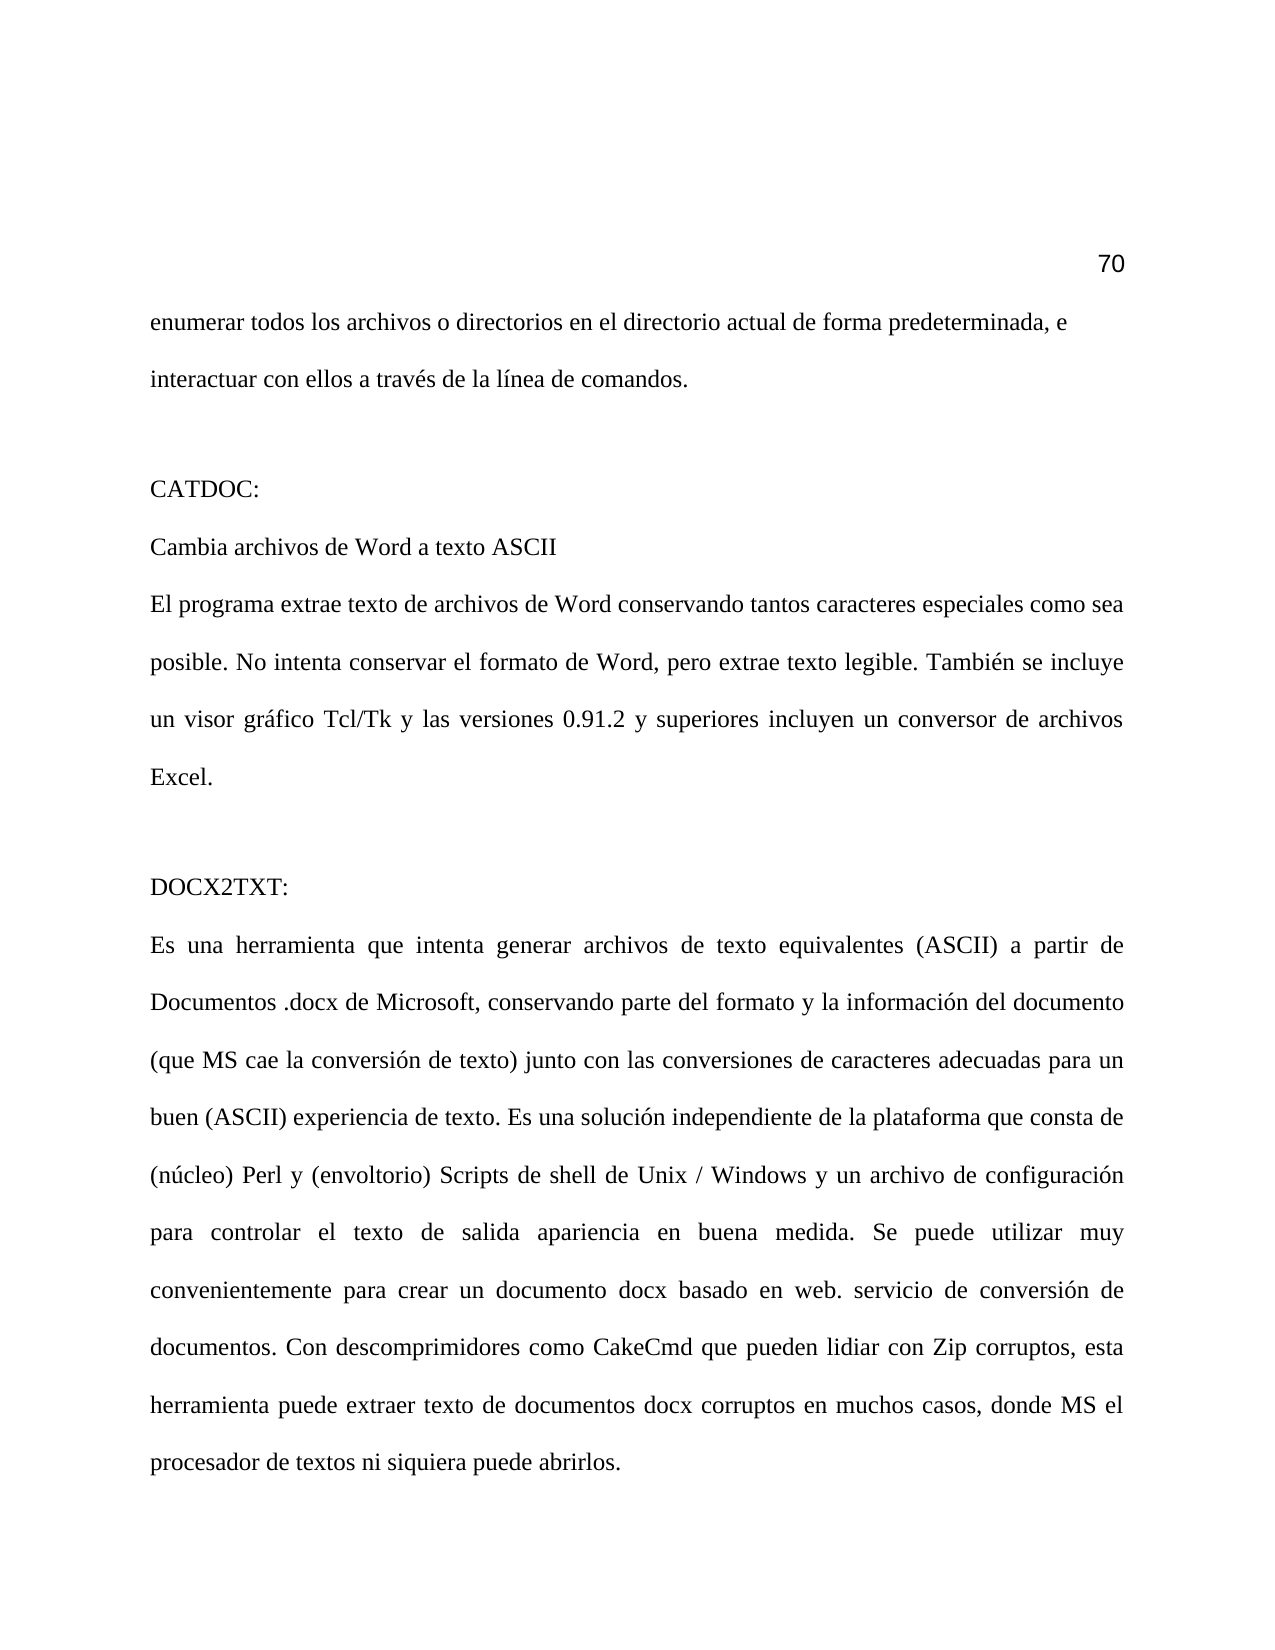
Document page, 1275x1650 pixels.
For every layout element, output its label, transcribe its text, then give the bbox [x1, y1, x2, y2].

text Cambia archivos de Word a texto ASCII [150, 532, 1125, 561]
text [150, 307, 1125, 393]
text DOCX2TXT: [150, 872, 1125, 901]
text CATDOC: [150, 474, 1125, 503]
text El programa extrae texto de archivos de Word conservando tantos caracteres especiales como sea posible. No intenta conservar el formato de Word, pero extrae texto legible. También se incluye un visor gráfico Tcl/Tk y las versiones 0.91.2 y superiores incluyen un conversor de archivos Excel. [150, 589, 1125, 791]
text Es una herramienta que intenta generar archivos de texto equivalentes (ASCII) a partir de Documentos .docx de Microsoft, conservando parte del formato y la información del documento (que MS cae la conversión de texto) junto con las conversiones de caracteres adecuadas para un buen (ASCII) experiencia de texto. Es una solución independiente de la plataforma que consta de (núcleo) Perl y (envoltorio) Scripts de shell de Unix / Windows y un archivo de configuración para controlar el texto de salida apariencia en buena medida. Se puede utilizar muy convenientemente para crear un documento docx basado en web. servicio de conversión de documentos. Con descomprimidores como CakeCmd que pueden lidiar con Zip corruptos, esta herramienta puede extraer texto de documentos docx corruptos en muchos casos, donde MS el procesador de textos ni siquiera puede abrirlos. [150, 930, 1125, 1476]
